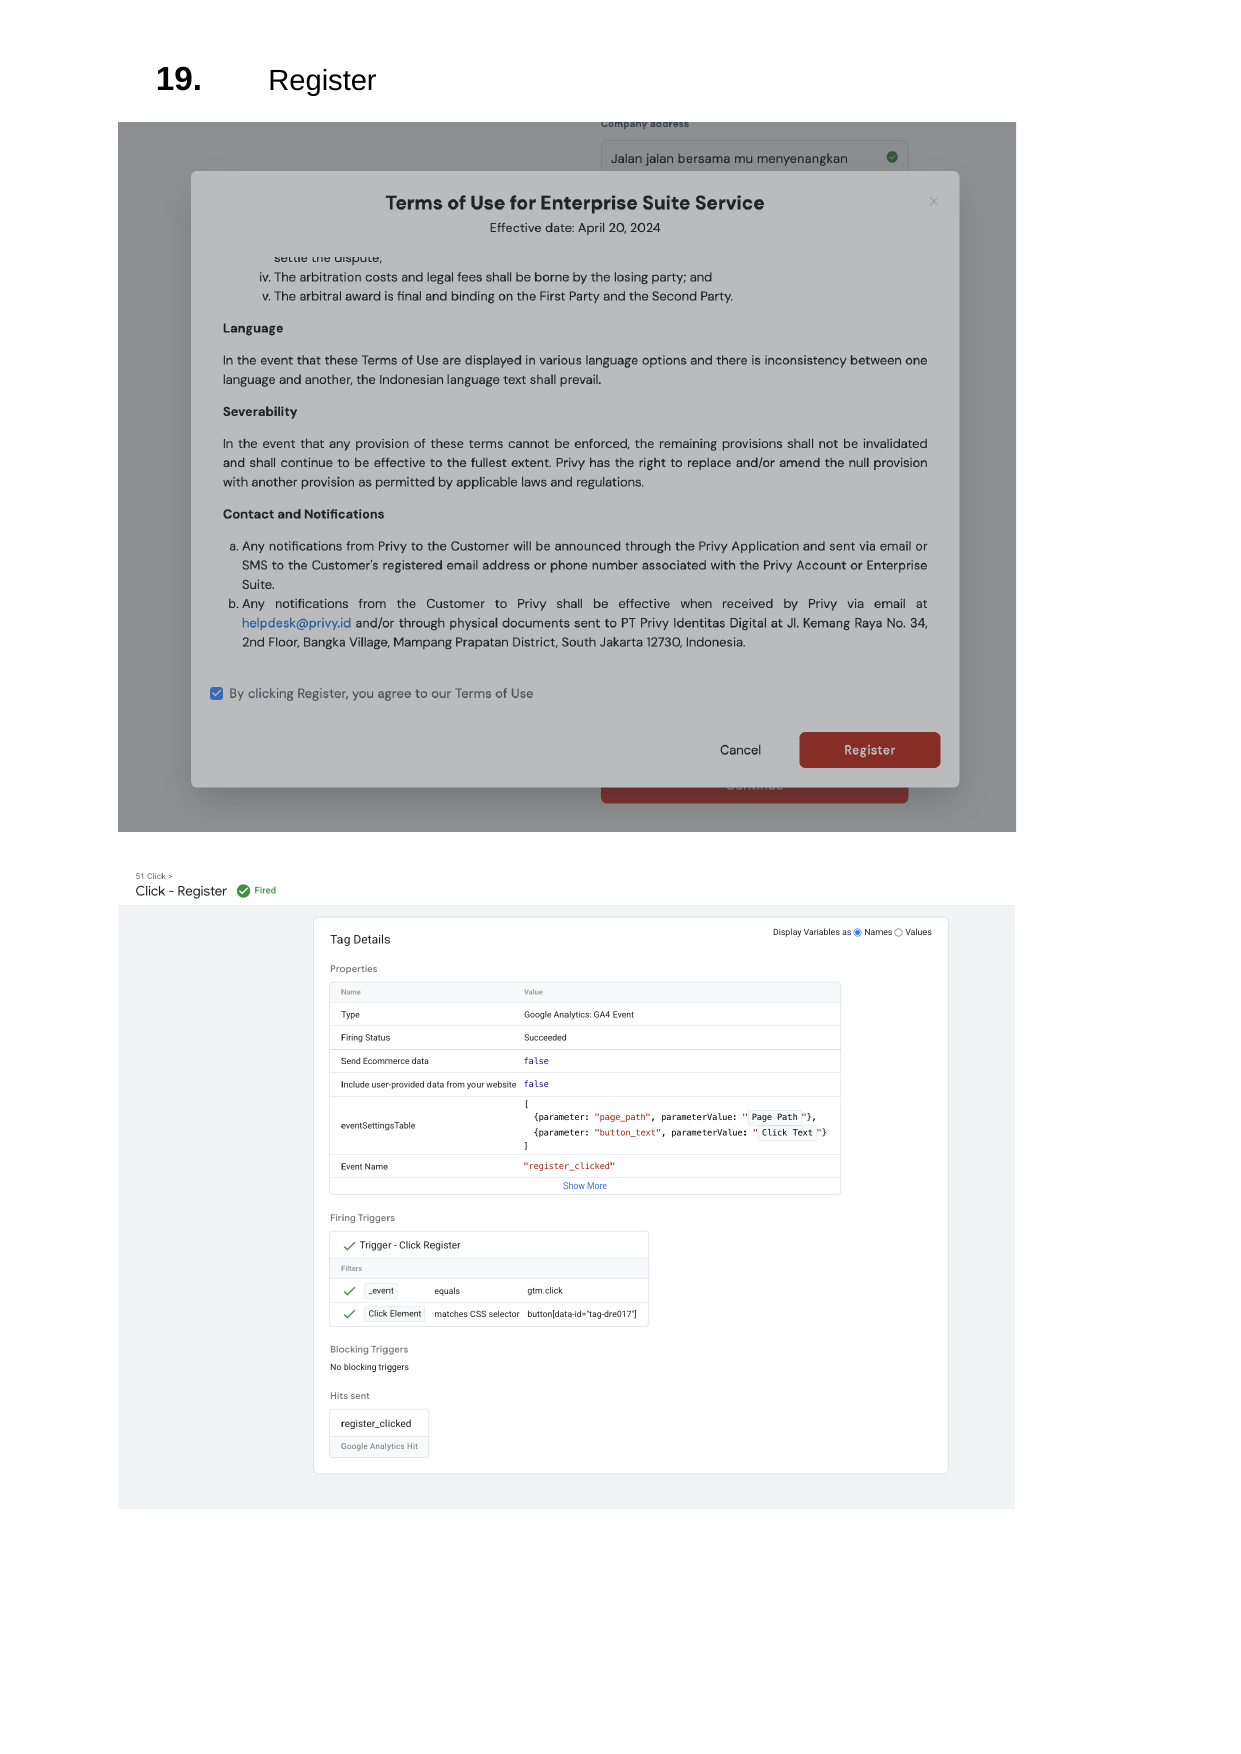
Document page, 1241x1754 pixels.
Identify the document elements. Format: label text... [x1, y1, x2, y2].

subtitle Register [156, 59, 1122, 97]
picture [118, 122, 1017, 832]
picture [118, 866, 1015, 1509]
